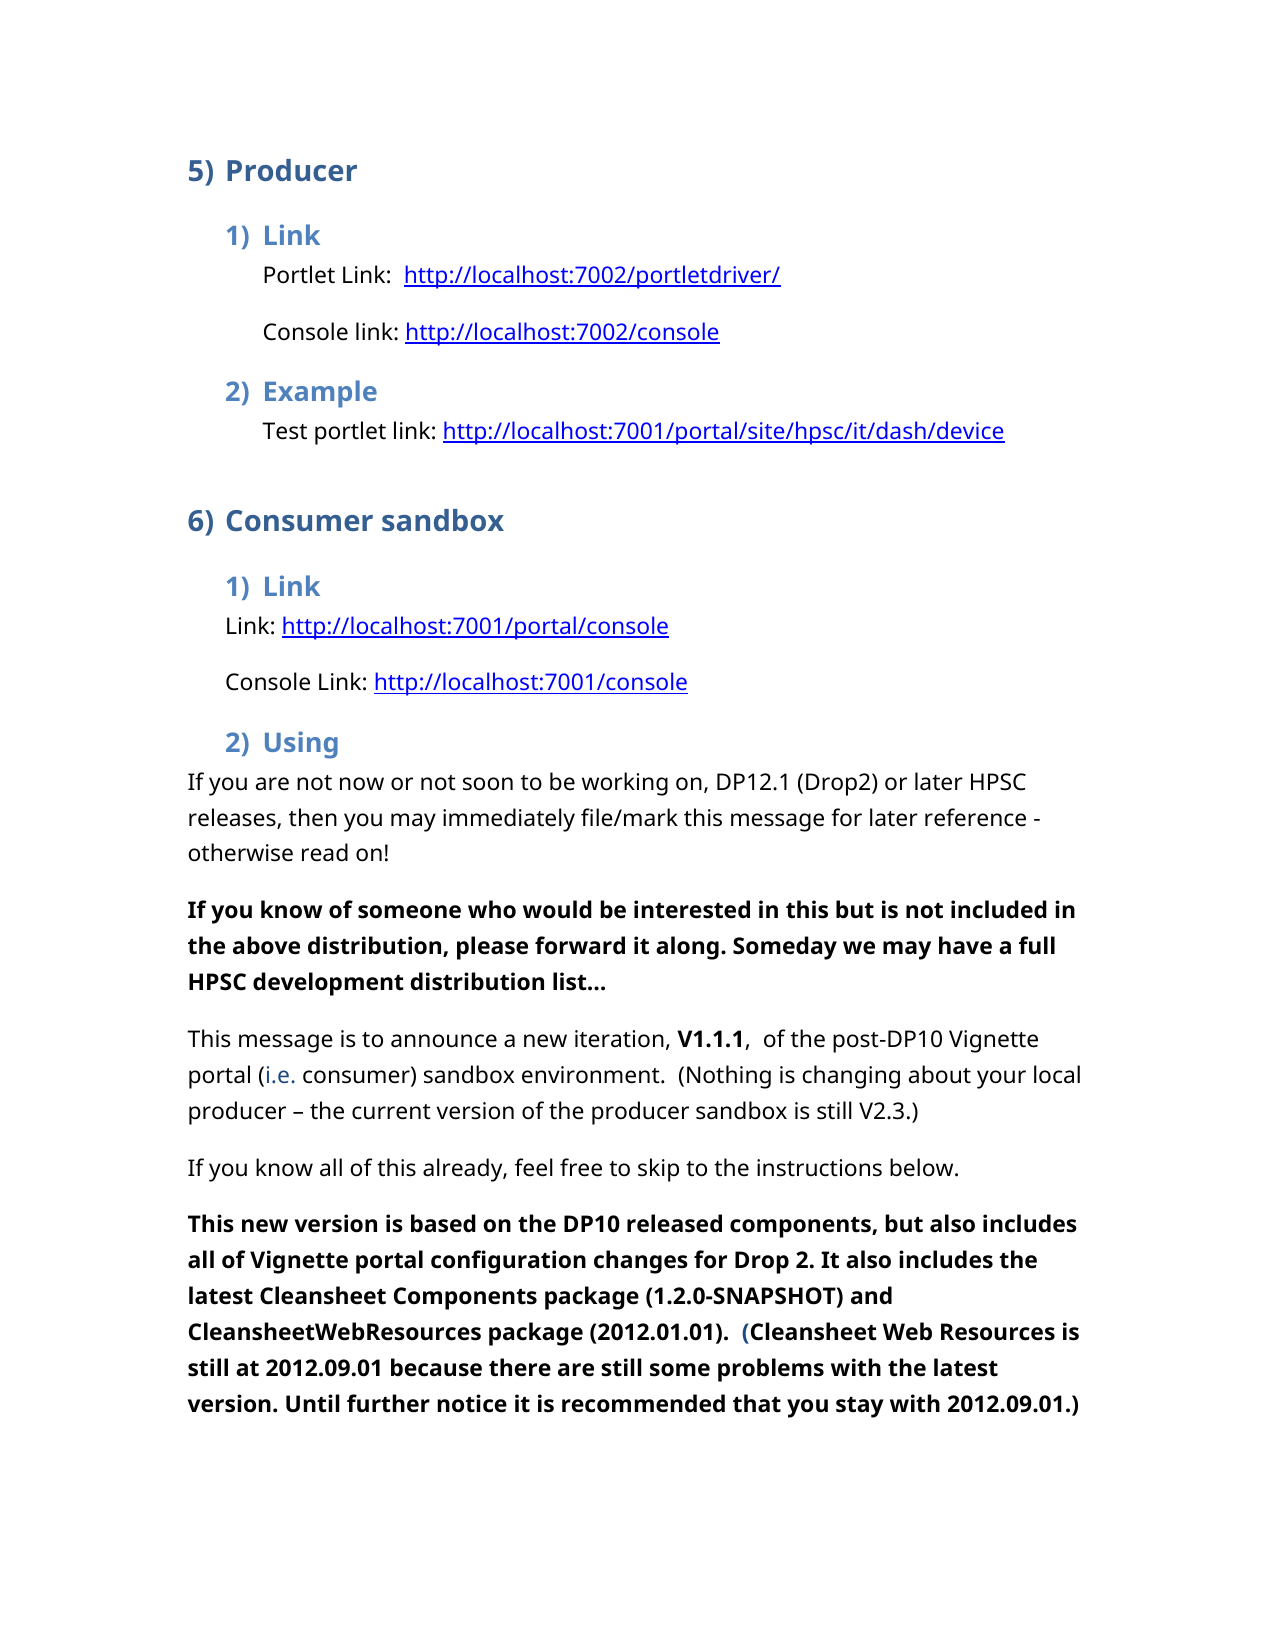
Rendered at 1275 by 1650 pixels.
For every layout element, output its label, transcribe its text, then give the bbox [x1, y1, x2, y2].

text Console link: http://localhost:7002/console [187, 316, 1087, 347]
text Portlet Link: http://localhost:7002/portletdriver/ [187, 259, 1087, 290]
subtitle Example [225, 372, 1087, 409]
text If you know all of this already, feel free to skip to the instructions below. [187, 1151, 1087, 1183]
text If you know of someone who would be interested in this but is not included in the above distribution, please forward it along. Someday we may have a full HPSC development distribution list… [187, 894, 1087, 997]
subtitle Consumer sandbox [187, 501, 1087, 540]
text This new version is based on the DP10 released components, but also includes all of Vignette portal configuration changes for Drop 2. It also includes the latest Cleansheet Components package (1.2.0-SNAPSHOT) and CleansheetWebResources package (2012.01.01). (Cleansheet Web Resources is still at 2012.09.01 because there are still some problems with the latest version. Until further notice it is recommended that you stay with 2012.09.01.) [187, 1208, 1087, 1419]
subtitle Producer [187, 150, 1087, 190]
subtitle Link [225, 216, 1087, 253]
text Console Link: http://localhost:7001/console [187, 666, 1087, 698]
subtitle Using [225, 723, 1087, 760]
text This message is to announce a new iteration, V1.1.1, of the post-DP10 Vignette portal (i.e. consumer) sandbox environment. (Nothing is changing about your local producer – the current version of the producer sandbox is still V2.3.) [187, 1023, 1087, 1126]
text If you are not now or not soon to be working on, DP12.1 (Drop2) or later HPSC releases, then you may immediately file/mark this message for later reference - otherwise read on! [187, 766, 1087, 869]
text Test portlet link: http://localhost:7001/portal/site/hpsc/it/dash/device [262, 415, 1087, 446]
text Link: http://localhost:7001/portal/console [187, 609, 1087, 641]
subtitle Link [225, 567, 1087, 604]
